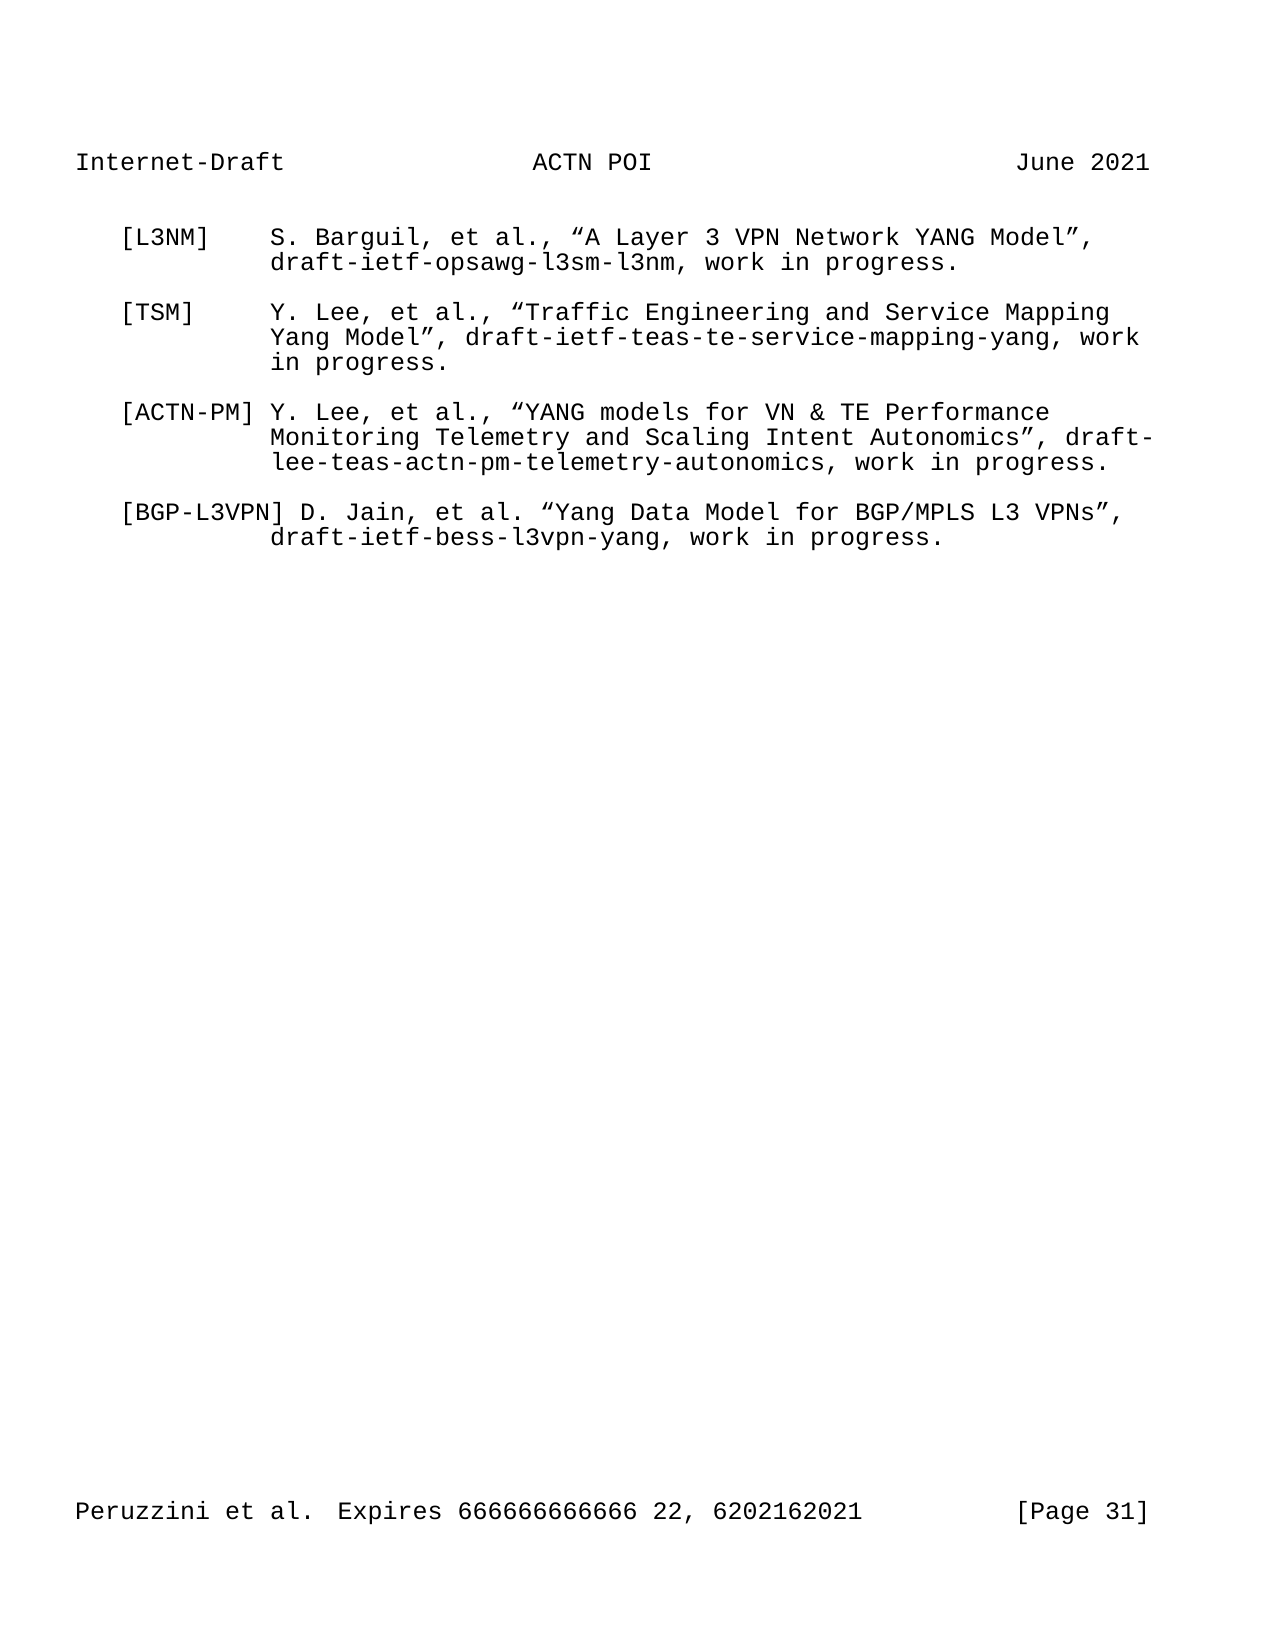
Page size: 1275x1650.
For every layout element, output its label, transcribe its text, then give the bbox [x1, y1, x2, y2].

text [ACTN-PM] Y. Lee, et al., “YANG models for VN & TE Performance Monitoring Telemetry and Scaling Intent Autonomics”, draft-lee-teas-actn-pm-telemetry-autonomics, work in progress. [120, 400, 1155, 475]
text [L3NM] S. Barguil, et al., “A Layer 3 VPN Network YANG Model”, draft-ietf-opsawg-l3sm-l3nm, work in progress. [120, 225, 1155, 275]
text [TSM] Y. Lee, et al., “Traffic Engineering and Service Mapping Yang Model”, draft-ietf-teas-te-service-mapping-yang, work in progress. [120, 300, 1155, 375]
text [BGP-L3VPN] D. Jain, et al. “Yang Data Model for BGP/MPLS L3 VPNs”, draft-ietf-bess-l3vpn-yang, work in progress. [120, 500, 1155, 550]
